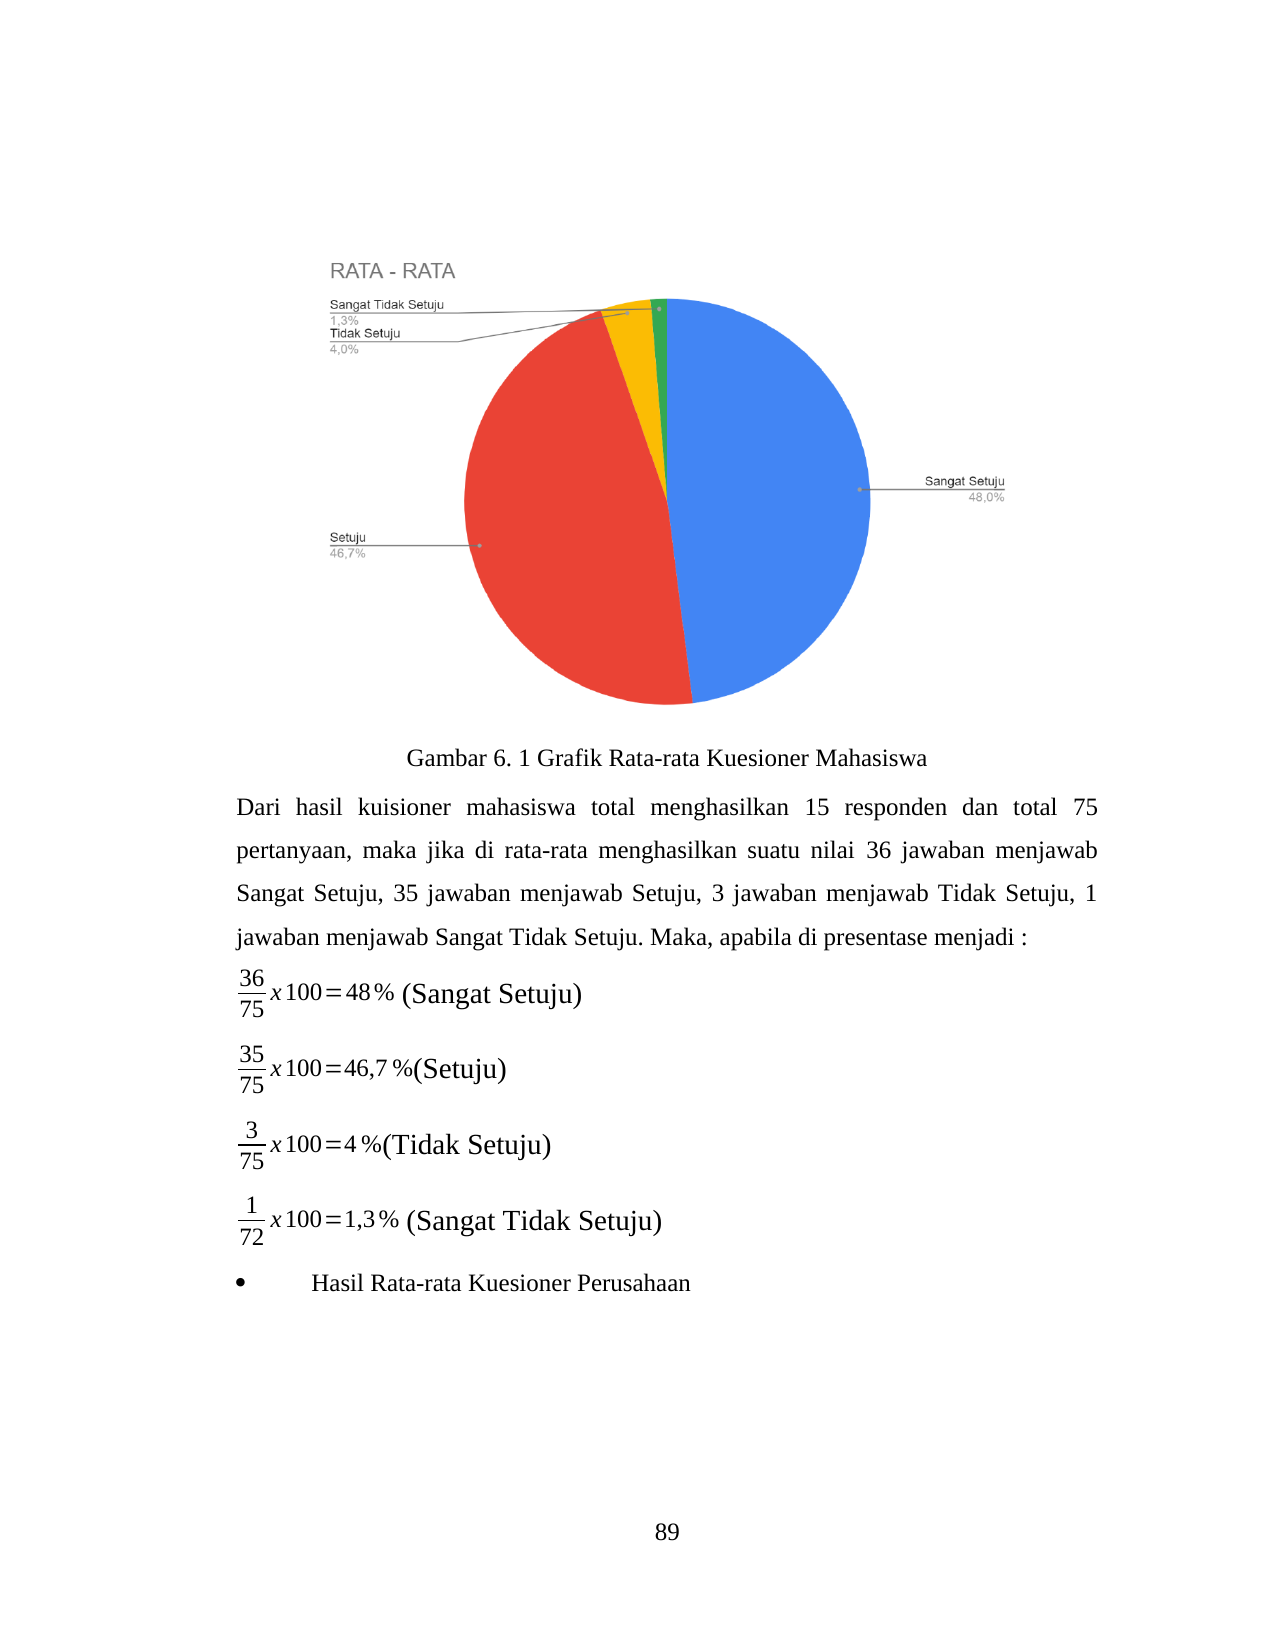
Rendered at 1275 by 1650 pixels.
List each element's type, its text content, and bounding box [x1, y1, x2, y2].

text Gambar 6. 1 Grafik Rata-rata Kuesioner Mahasiswa [236, 743, 1098, 771]
list Hasil Rata-rata Kuesioner Perusahaan [236, 1268, 1098, 1296]
text (Sangat Tidak Setuju) [236, 1192, 1098, 1251]
text (Sangat Setuju) [236, 965, 1098, 1024]
picture [305, 236, 1029, 729]
text (Setuju) [236, 1040, 1098, 1099]
text Dari hasil kuisioner mahasiswa total menghasilkan 15 responden dan total 75 pertanyaan, maka jika di rata-rata menghasilkan suatu nilai 36 jawaban menjawab Sangat Setuju, 35 jawaban menjawab Setuju, 3 jawaban menjawab Tidak Setuju, 1 jawaban menjawab Sangat Tidak Setuju. Maka, apabila di presentase menjadi : [236, 792, 1098, 950]
text (Tidak Setuju) [236, 1116, 1098, 1175]
